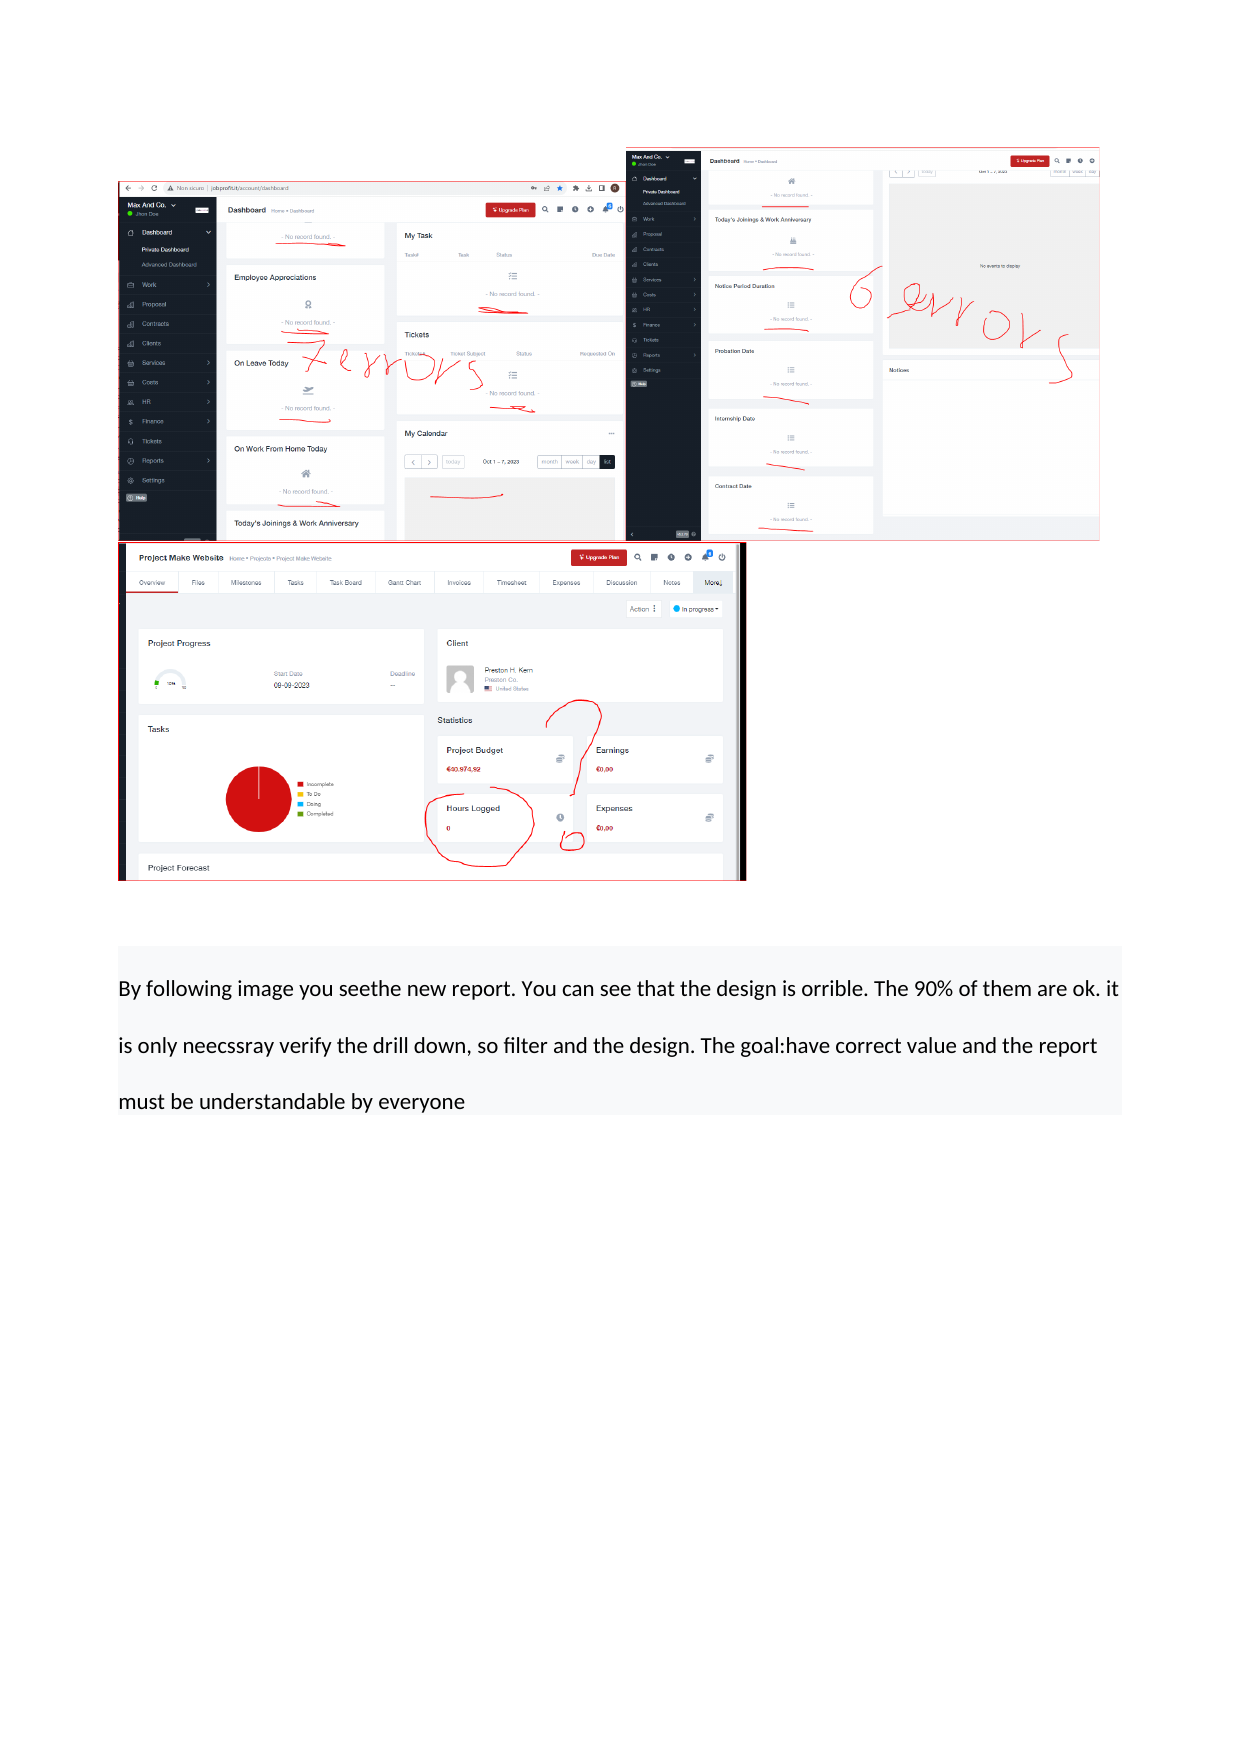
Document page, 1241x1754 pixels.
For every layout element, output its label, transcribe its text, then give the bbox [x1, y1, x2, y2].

picture [118, 542, 747, 881]
picture [118, 147, 1100, 541]
text By following image you seethe new report. You can see that the design is orrible. The 90% of them are ok. it is only neecssray verify the drill down, so filter and the design. The goal:have correct value and the report must be understandable by everyone [118, 946, 1122, 1115]
